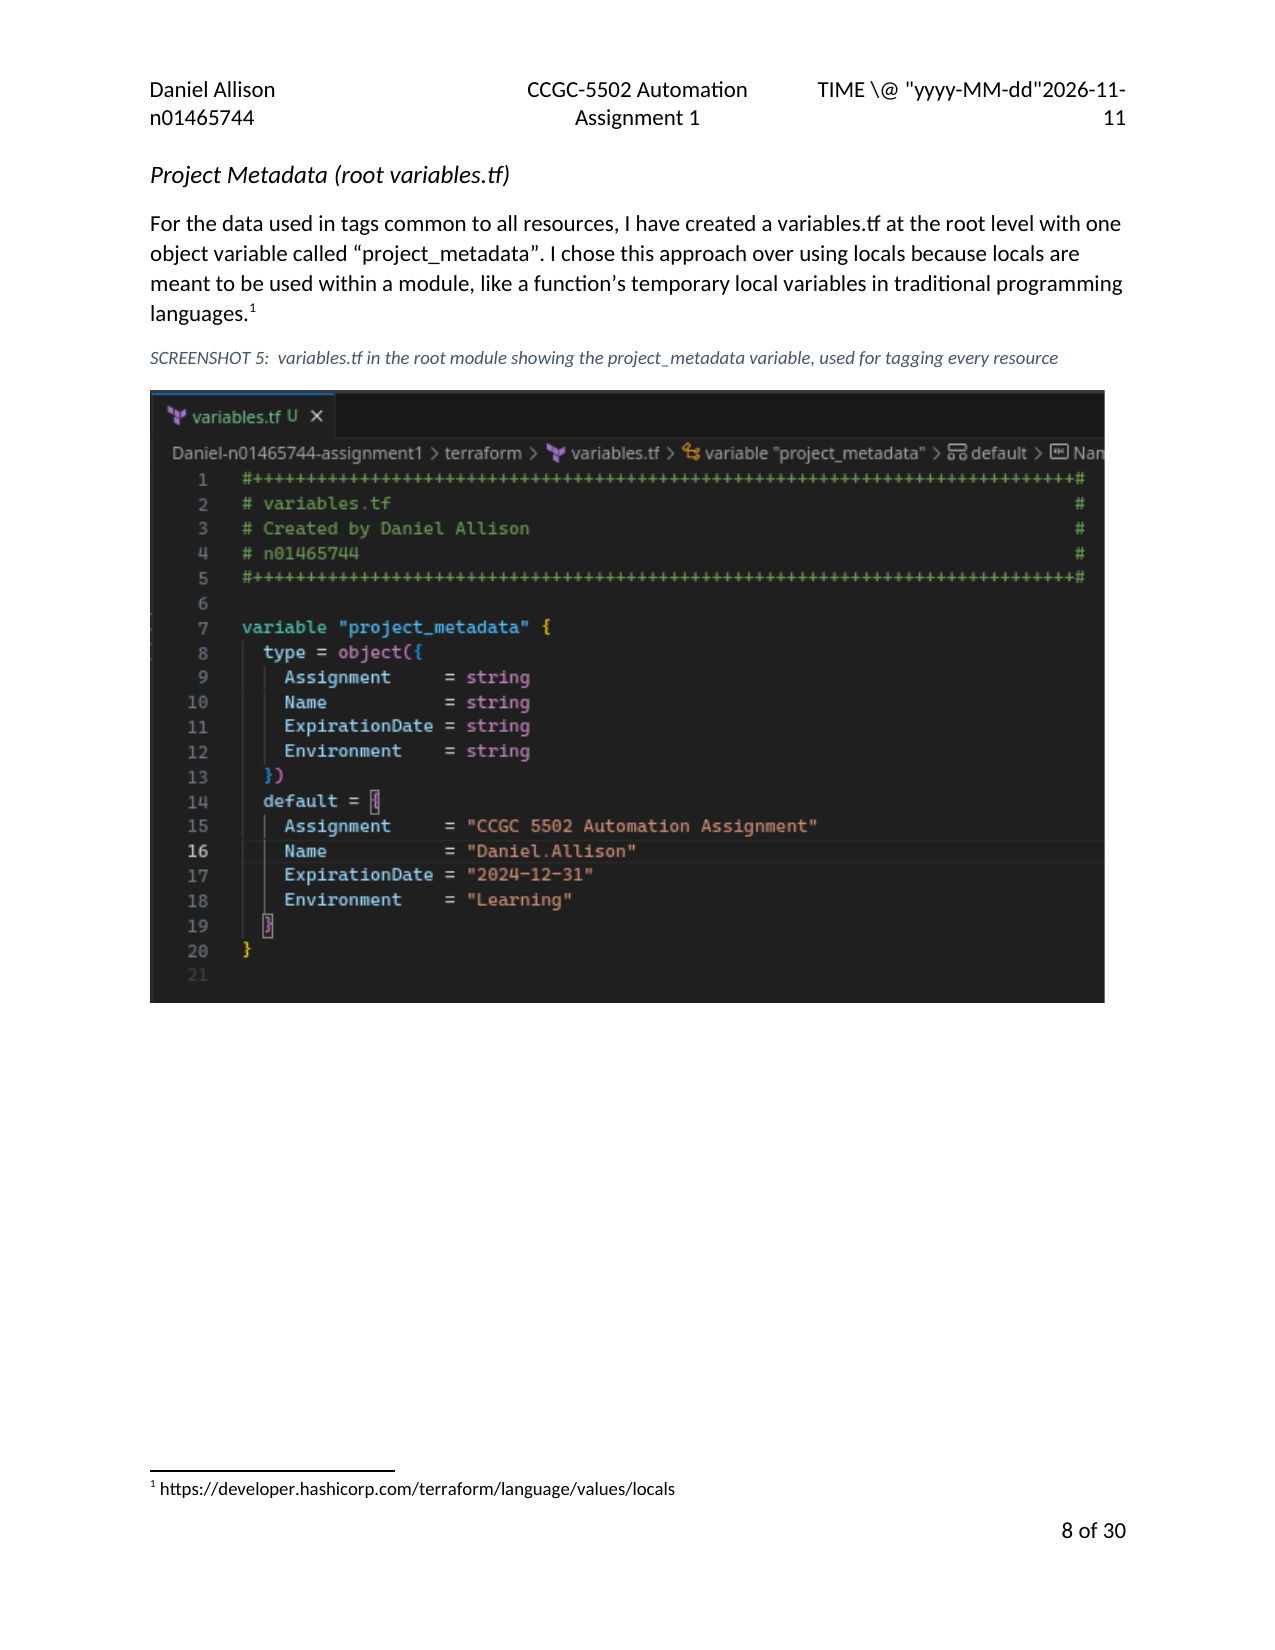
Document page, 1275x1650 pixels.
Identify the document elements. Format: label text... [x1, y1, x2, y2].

picture [150, 390, 1105, 1003]
subtitle Project Metadata (root variables.tf) [150, 159, 1125, 189]
text For the data used in tags common to all resources, I have created a variables.tf at the root level with one object variable called “project_metadata”. I chose this approach over using locals because locals are meant to be used within a module, like a function’s temporary local variables in traditional programming languages. [150, 209, 1125, 327]
text SCREENSHOT 5: variables.tf in the root module showing the project_metadata variable, used for tagging every resource [150, 346, 1125, 369]
